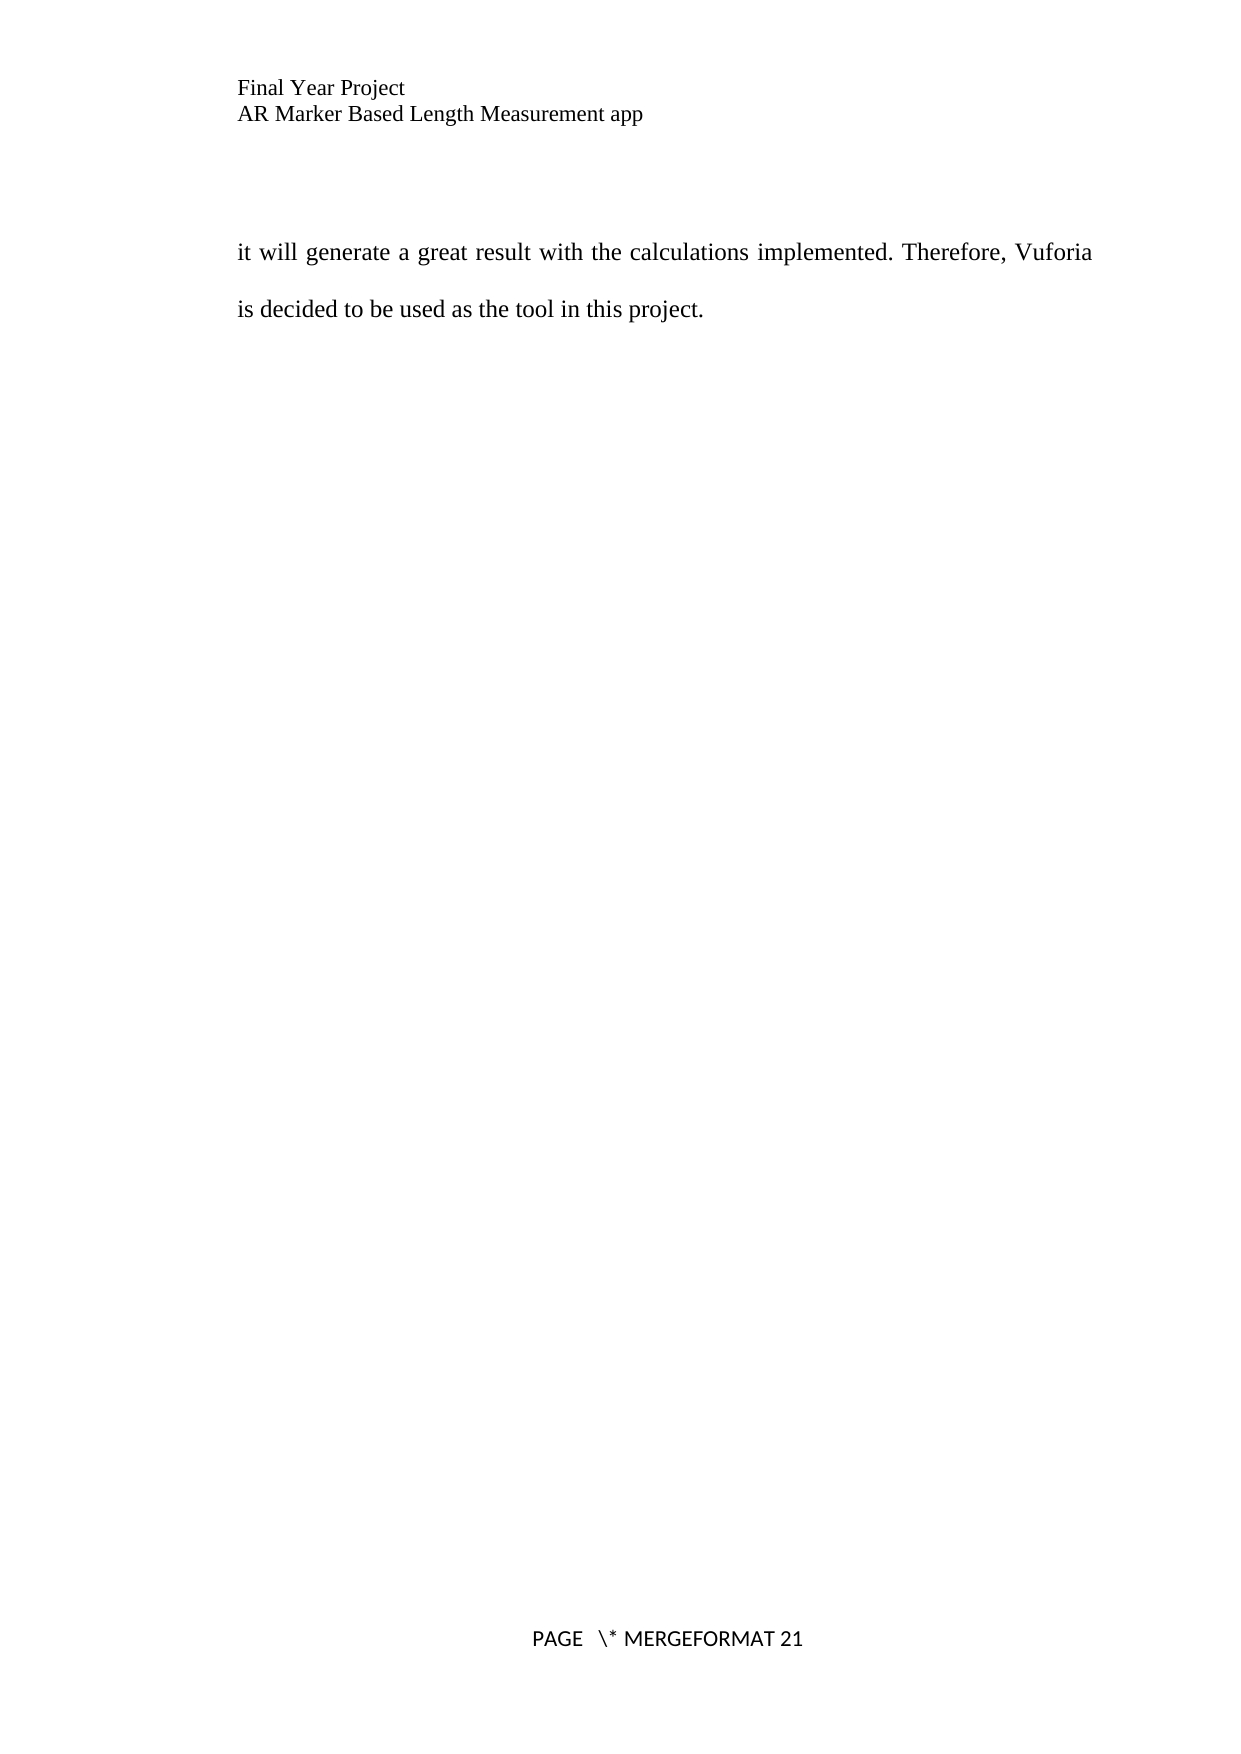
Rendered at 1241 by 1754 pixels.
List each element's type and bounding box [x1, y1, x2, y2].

text [237, 237, 1093, 323]
